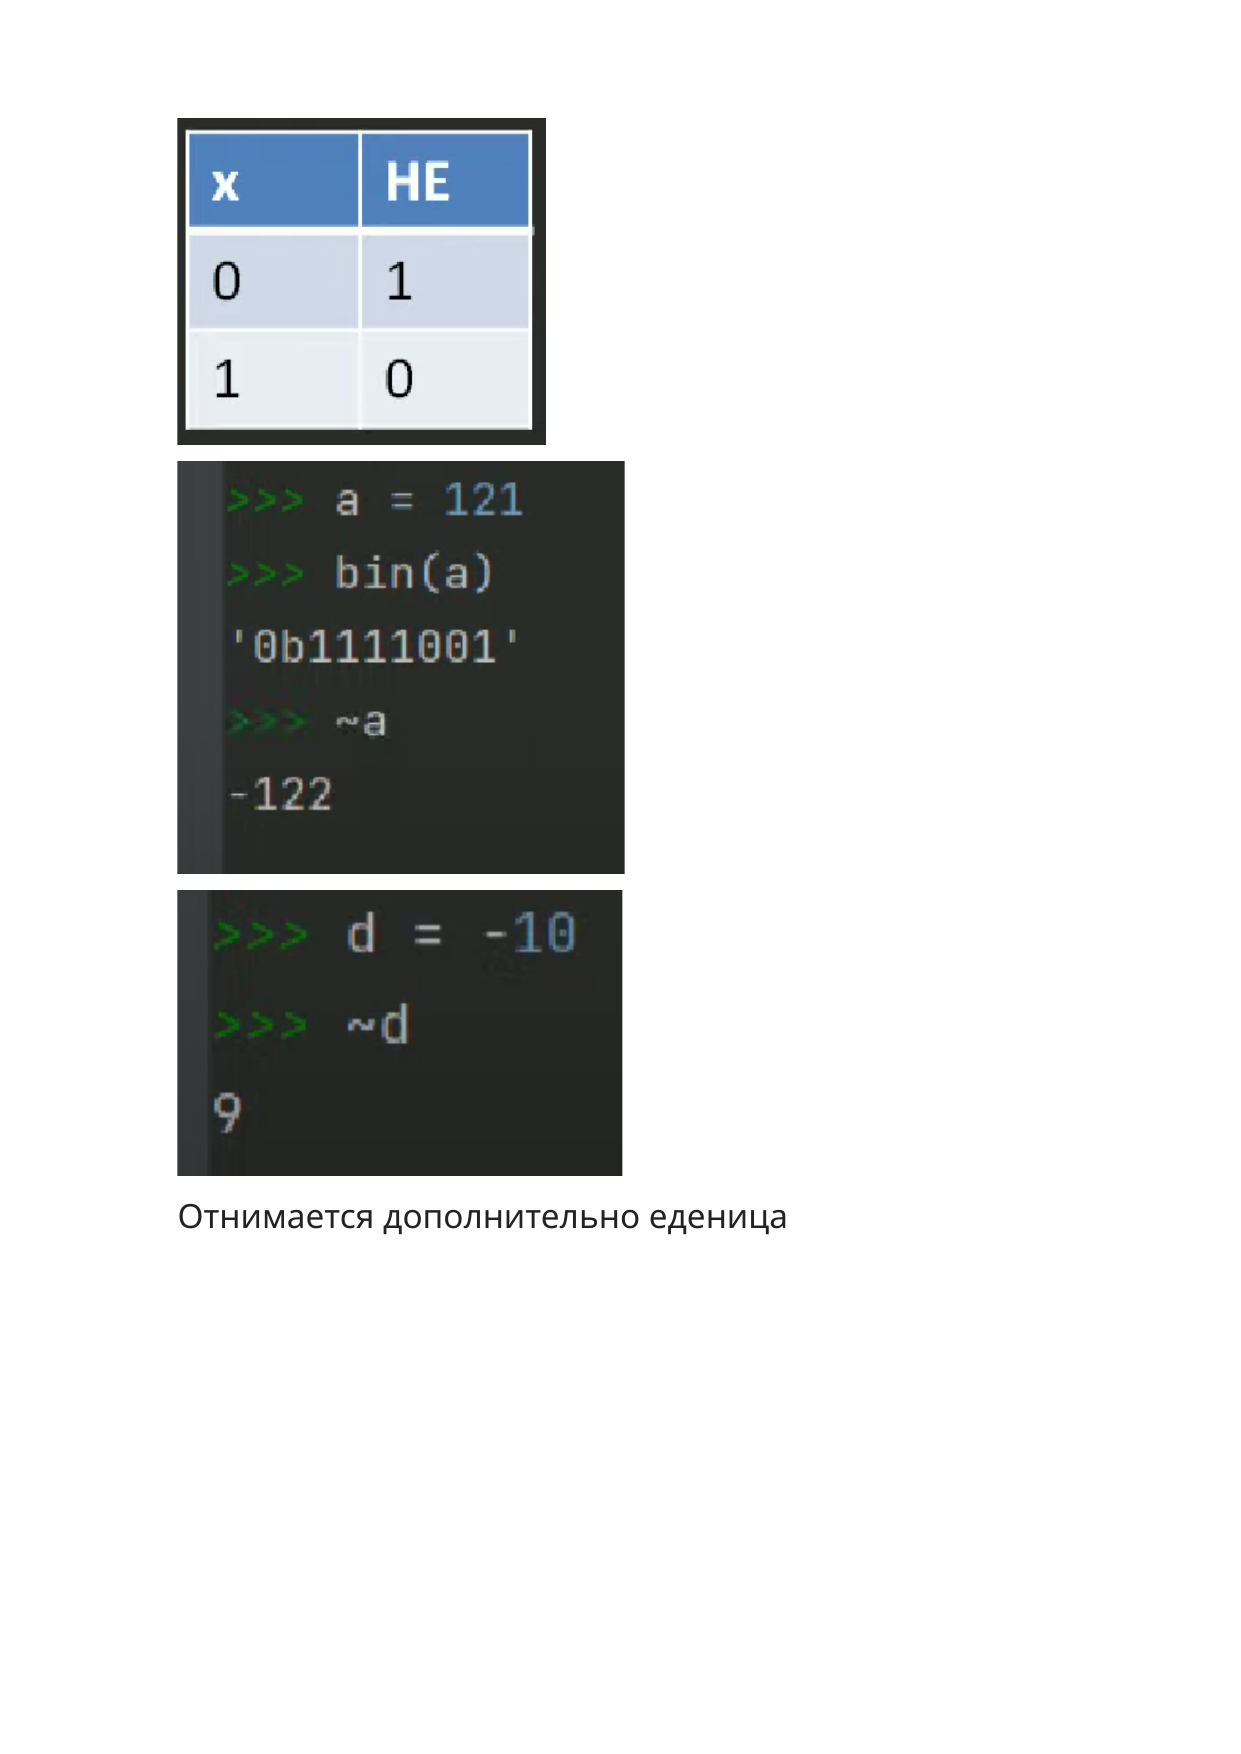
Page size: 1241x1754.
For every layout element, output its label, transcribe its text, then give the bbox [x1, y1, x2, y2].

picture [177, 118, 546, 445]
subtitle Отнимается дополнительно еденица [177, 1193, 1152, 1238]
picture [177, 890, 623, 1176]
picture [177, 461, 625, 874]
